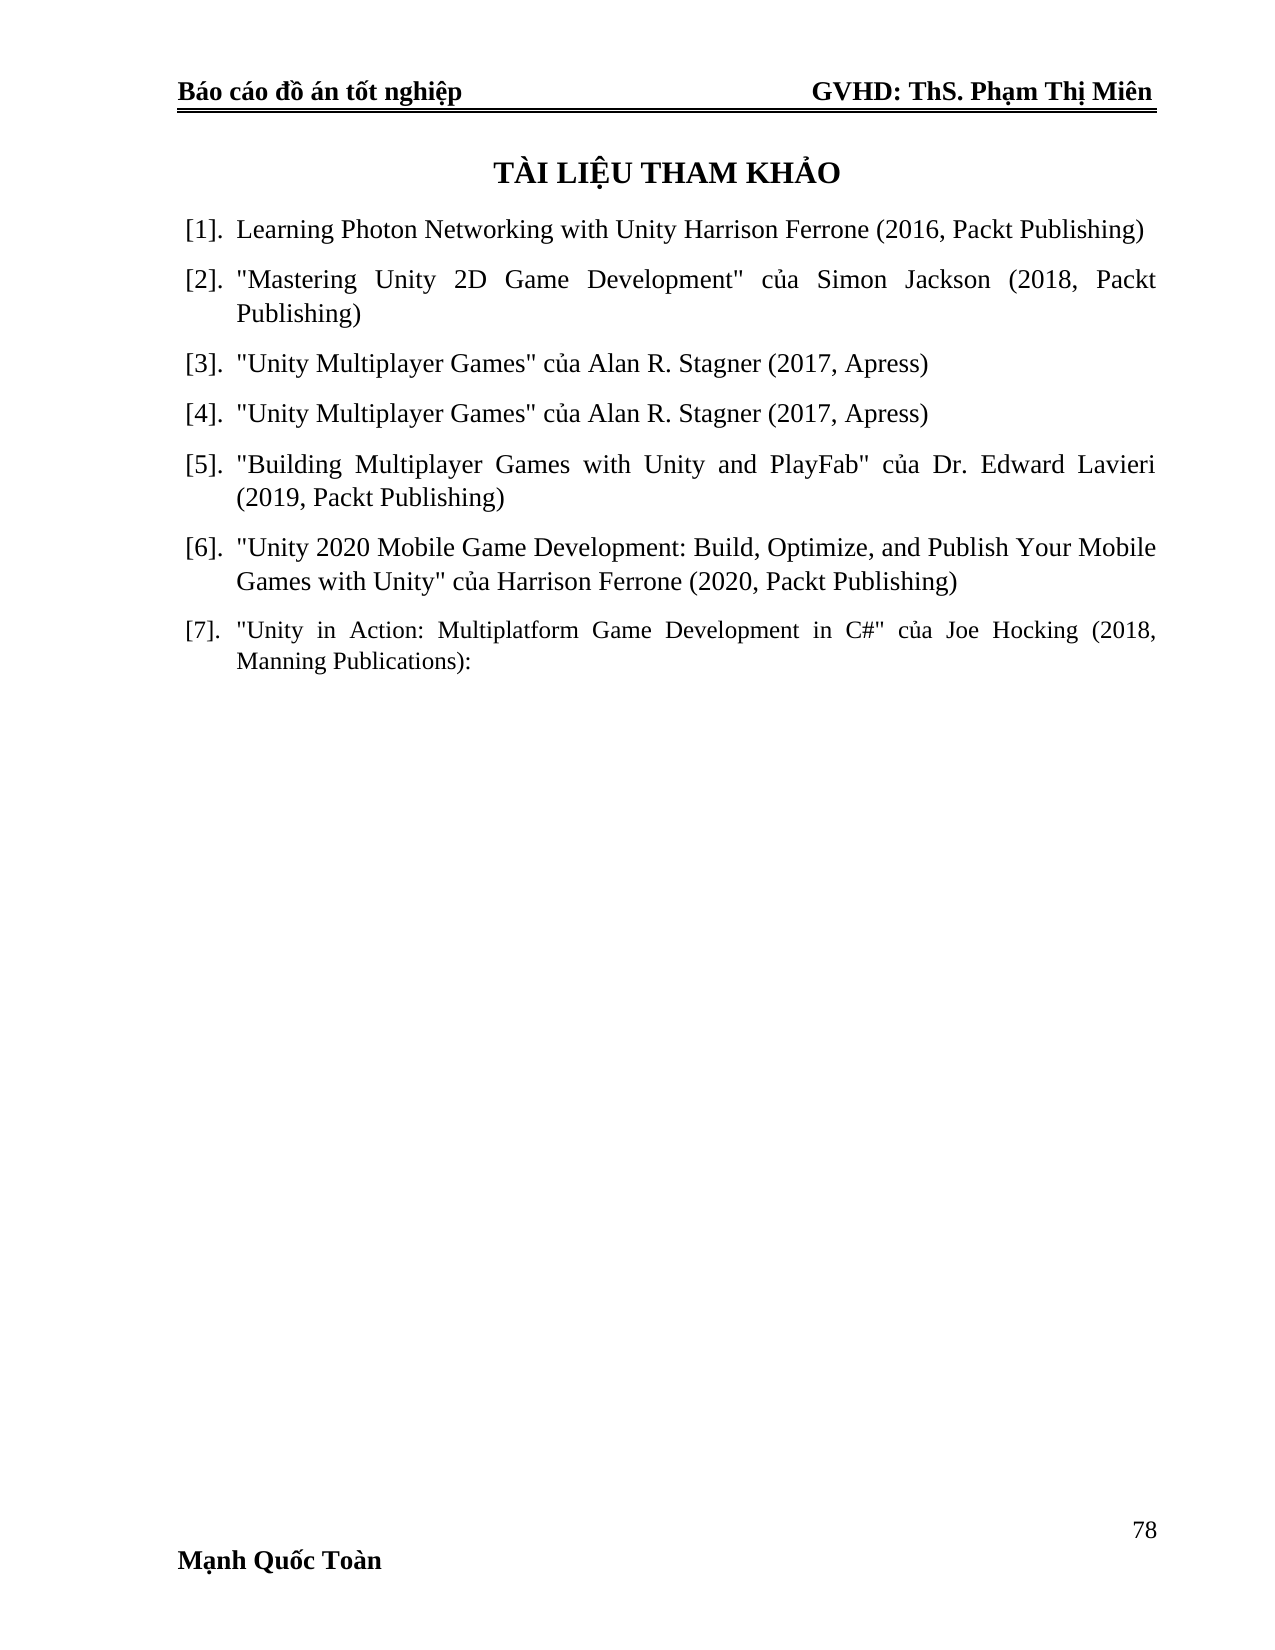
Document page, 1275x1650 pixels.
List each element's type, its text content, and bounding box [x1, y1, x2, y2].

list "Unity Multiplayer Games" của Alan R. Stagner (2017, Apress) [185, 397, 1157, 429]
list "Unity 2020 Mobile Game Development: Build, Optimize, and Publish Your Mobile Games with Unity" của Harrison Ferrone (2020, Packt Publishing) [185, 531, 1157, 596]
list "Unity Multiplayer Games" của Alan R. Stagner (2017, Apress) [185, 347, 1157, 378]
list Learning Photon Networking with Unity Harrison Ferrone (2016, Packt Publishing) [185, 213, 1157, 244]
list "Mastering Unity 2D Game Development" của Simon Jackson (2018, Packt Publishing) [185, 263, 1157, 328]
list "Unity in Action: Multiplatform Game Development in C#" của Joe Hocking (2018, Manning Publications): [185, 615, 1157, 675]
text TÀI LIỆU THAM KHẢO [177, 154, 1157, 190]
list "Building Multiplayer Games with Unity and PlayFab" của Dr. Edward Lavieri (2019, Packt Publishing) [185, 448, 1157, 512]
